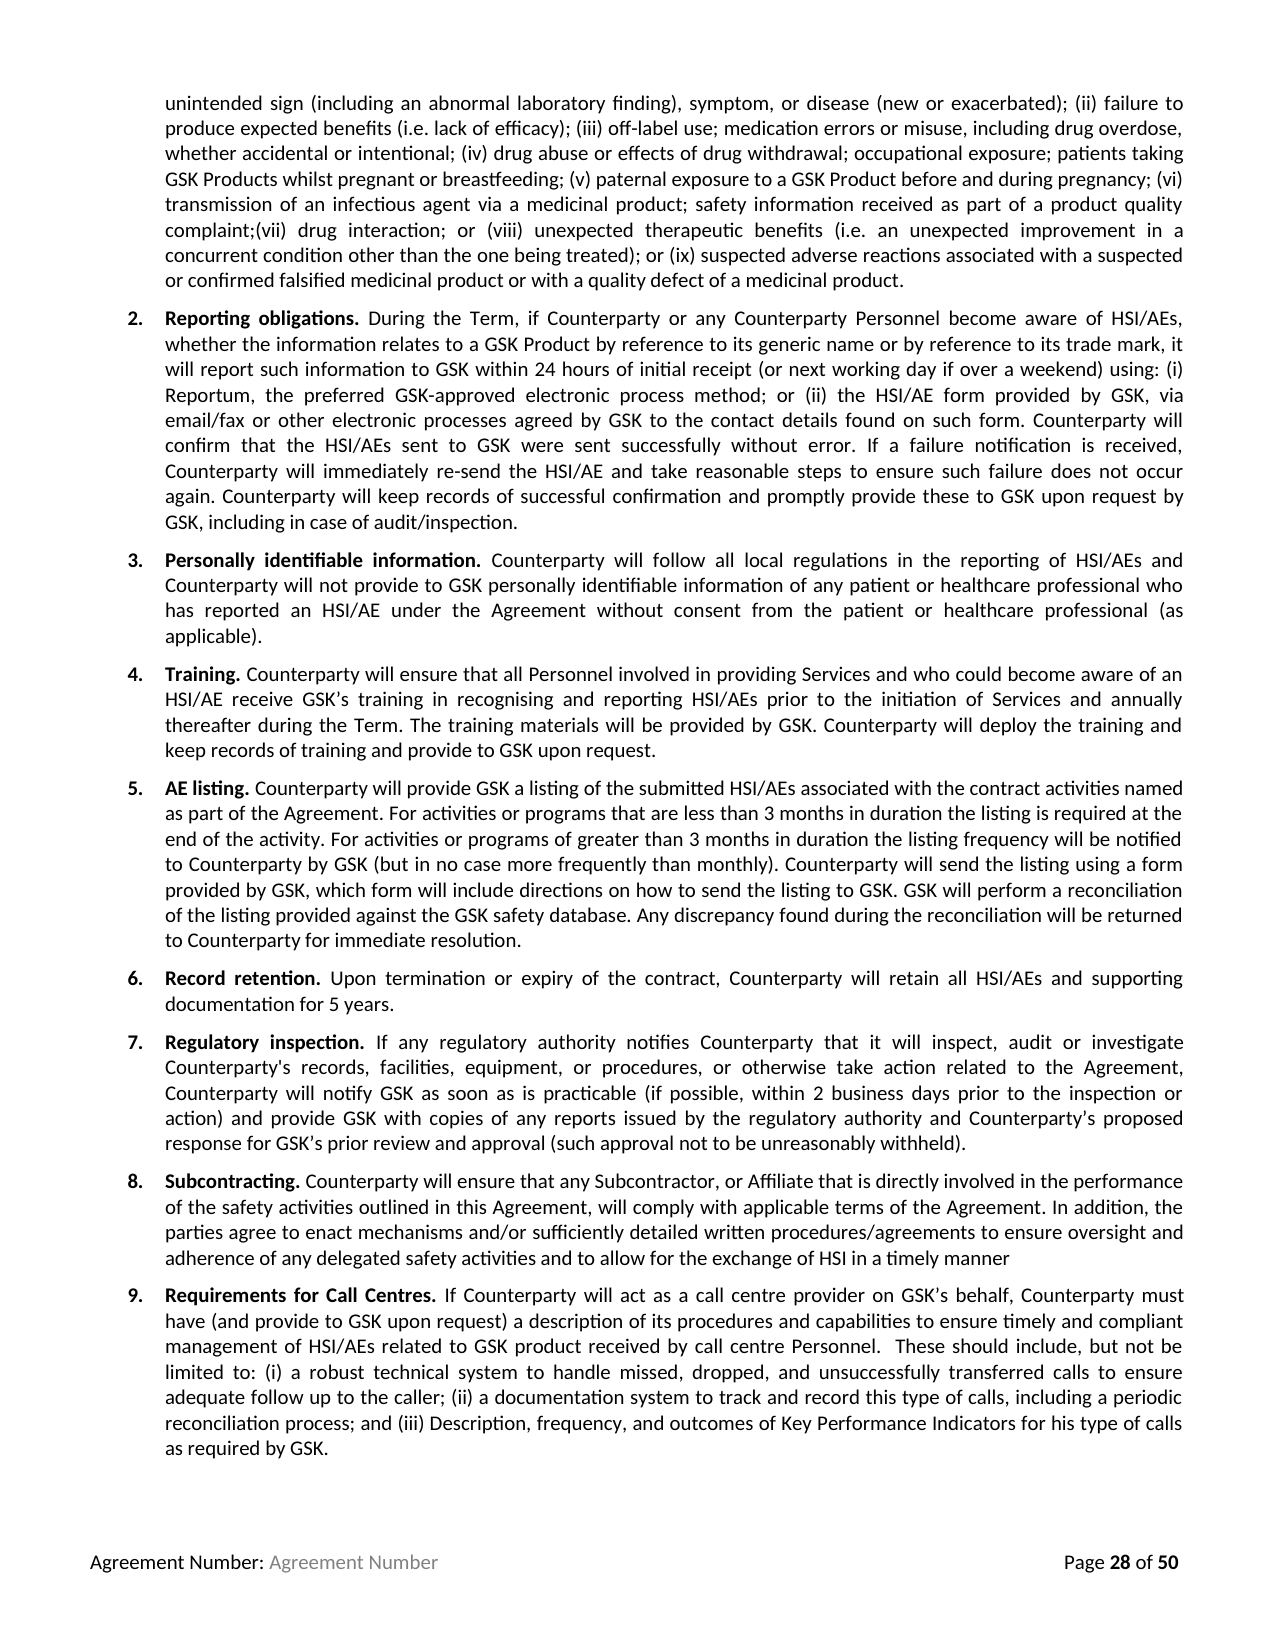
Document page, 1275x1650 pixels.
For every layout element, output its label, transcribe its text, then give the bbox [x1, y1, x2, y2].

list Personally identifiable information. Counterparty will follow all local regulations in the reporting of HSI/AEs and Counterparty will not provide to GSK personally identifiable information of any patient or healthcare professional who has reported an HSI/AE under the Agreement without consent from the patient or healthcare professional (as applicable). [127, 547, 1185, 648]
list Regulatory inspection. If any regulatory authority notifies Counterparty that it will inspect, audit or investigate Counterparty's records, facilities, equipment, or procedures, or otherwise take action related to the Agreement, Counterparty will notify GSK as soon as is practicable (if possible, within 2 business days prior to the inspection or action) and provide GSK with copies of any reports issued by the regulatory authority and Counterparty’s proposed response for GSK’s prior review and approval (such approval not to be unreasonably withheld). [127, 1029, 1185, 1156]
list AE listing. Counterparty will provide GSK a listing of the submitted HSI/AEs associated with the contract activities named as part of the Agreement. For activities or programs that are less than 3 months in duration the listing is required at the end of the activity. For activities or programs of greater than 3 months in duration the listing frequency will be notified to Counterparty by GSK (but in no case more frequently than monthly). Counterparty will send the listing using a form provided by GSK, which form will include directions on how to send the listing to GSK. GSK will perform a reconciliation of the listing provided against the GSK safety database. Any discrepancy found during the reconciliation will be returned to Counterparty for immediate resolution. [127, 775, 1185, 953]
list Requirements for Call Centres. If Counterparty will act as a call centre provider on GSK’s behalf, Counterparty must have (and provide to GSK upon request) a description of its procedures and capabilities to ensure timely and compliant management of HSI/AEs related to GSK product received by call centre Personnel. These should include, but not be limited to: (i) a robust technical system to handle missed, dropped, and unsuccessfully transferred calls to ensure adequate follow up to the caller; (ii) a documentation system to track and record this type of calls, including a periodic reconciliation process; and (iii) Description, frequency, and outcomes of Key Performance Indicators for his type of calls as required by GSK. [127, 1283, 1185, 1461]
list Subcontracting. Counterparty will ensure that any Subcontractor, or Affiliate that is directly involved in the performance of the safety activities outlined in this Agreement, will comply with applicable terms of the Agreement. In addition, the parties agree to enact mechanisms and/or sufficiently detailed written procedures/agreements to ensure oversight and adherence of any delegated safety activities and to allow for the exchange of HSI in a timely manner [127, 1168, 1185, 1270]
list Record retention. Upon termination or expiry of the contract, Counterparty will retain all HSI/AEs and supporting documentation for 5 years. [127, 966, 1185, 1016]
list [127, 90, 1185, 293]
list Training. Counterparty will ensure that all Personnel involved in providing Services and who could become aware of an HSI/AE receive GSK’s training in recognising and reporting HSI/AEs prior to the initiation of Services and annually thereafter during the Term. The training materials will be provided by GSK. Counterparty will deploy the training and keep records of training and provide to GSK upon request. [127, 661, 1185, 763]
list Reporting obligations. During the Term, if Counterparty or any Counterparty Personnel become aware of HSI/AEs, whether the information relates to a GSK Product by reference to its generic name or by reference to its trade mark, it will report such information to GSK within 24 hours of initial receipt (or next working day if over a weekend) using: (i) Reportum, the preferred GSK-approved electronic process method; or (ii) the HSI/AE form provided by GSK, via email/fax or other electronic processes agreed by GSK to the contact details found on such form. Counterparty will confirm that the HSI/AEs sent to GSK were sent successfully without error. If a failure notification is received, Counterparty will immediately re-send the HSI/AE and take reasonable steps to ensure such failure does not occur again. Counterparty will keep records of successful confirmation and promptly provide these to GSK upon request by GSK, including in case of audit/inspection. [127, 306, 1185, 534]
